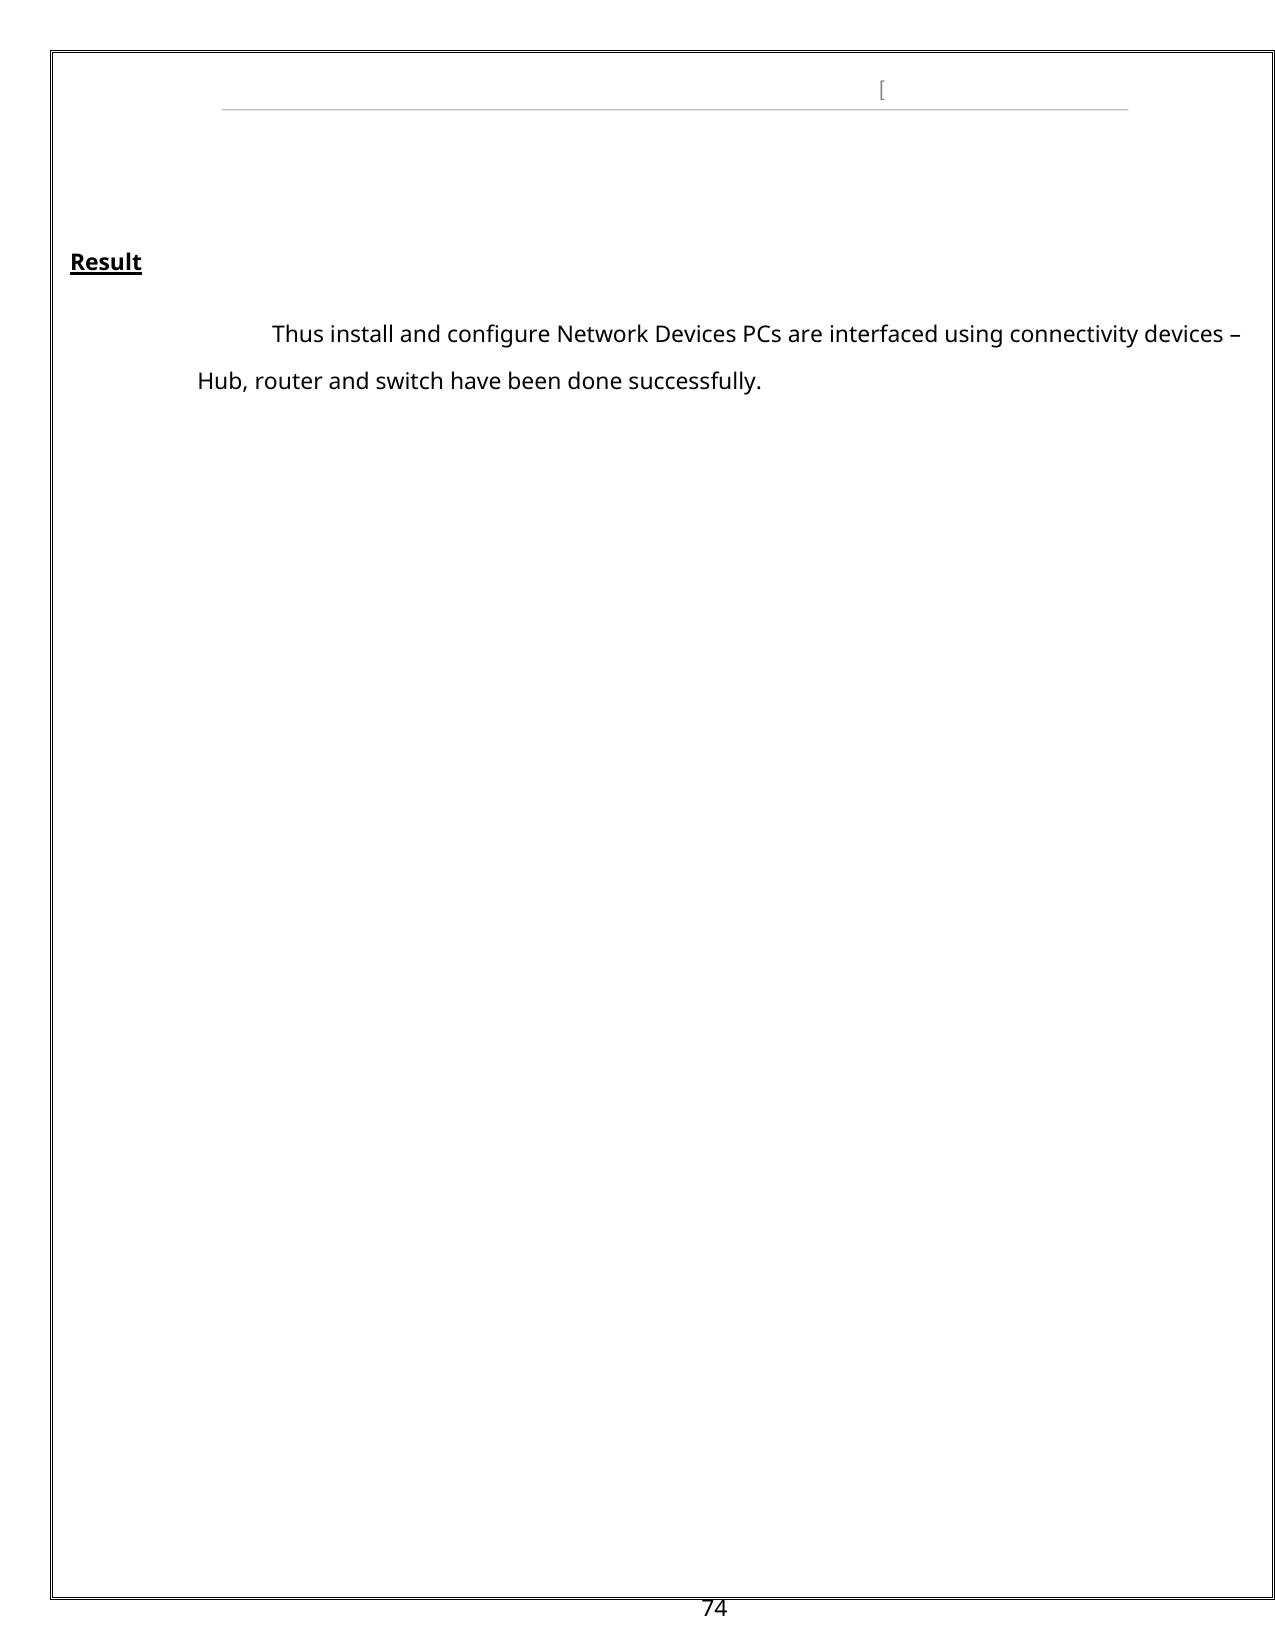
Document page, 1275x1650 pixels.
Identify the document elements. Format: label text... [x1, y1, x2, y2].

text Result [70, 245, 1272, 277]
text Thus install and configure Network Devices PCs are interfaced using connectivity devices – Hub, router and switch have been done successfully. [197, 318, 1272, 397]
